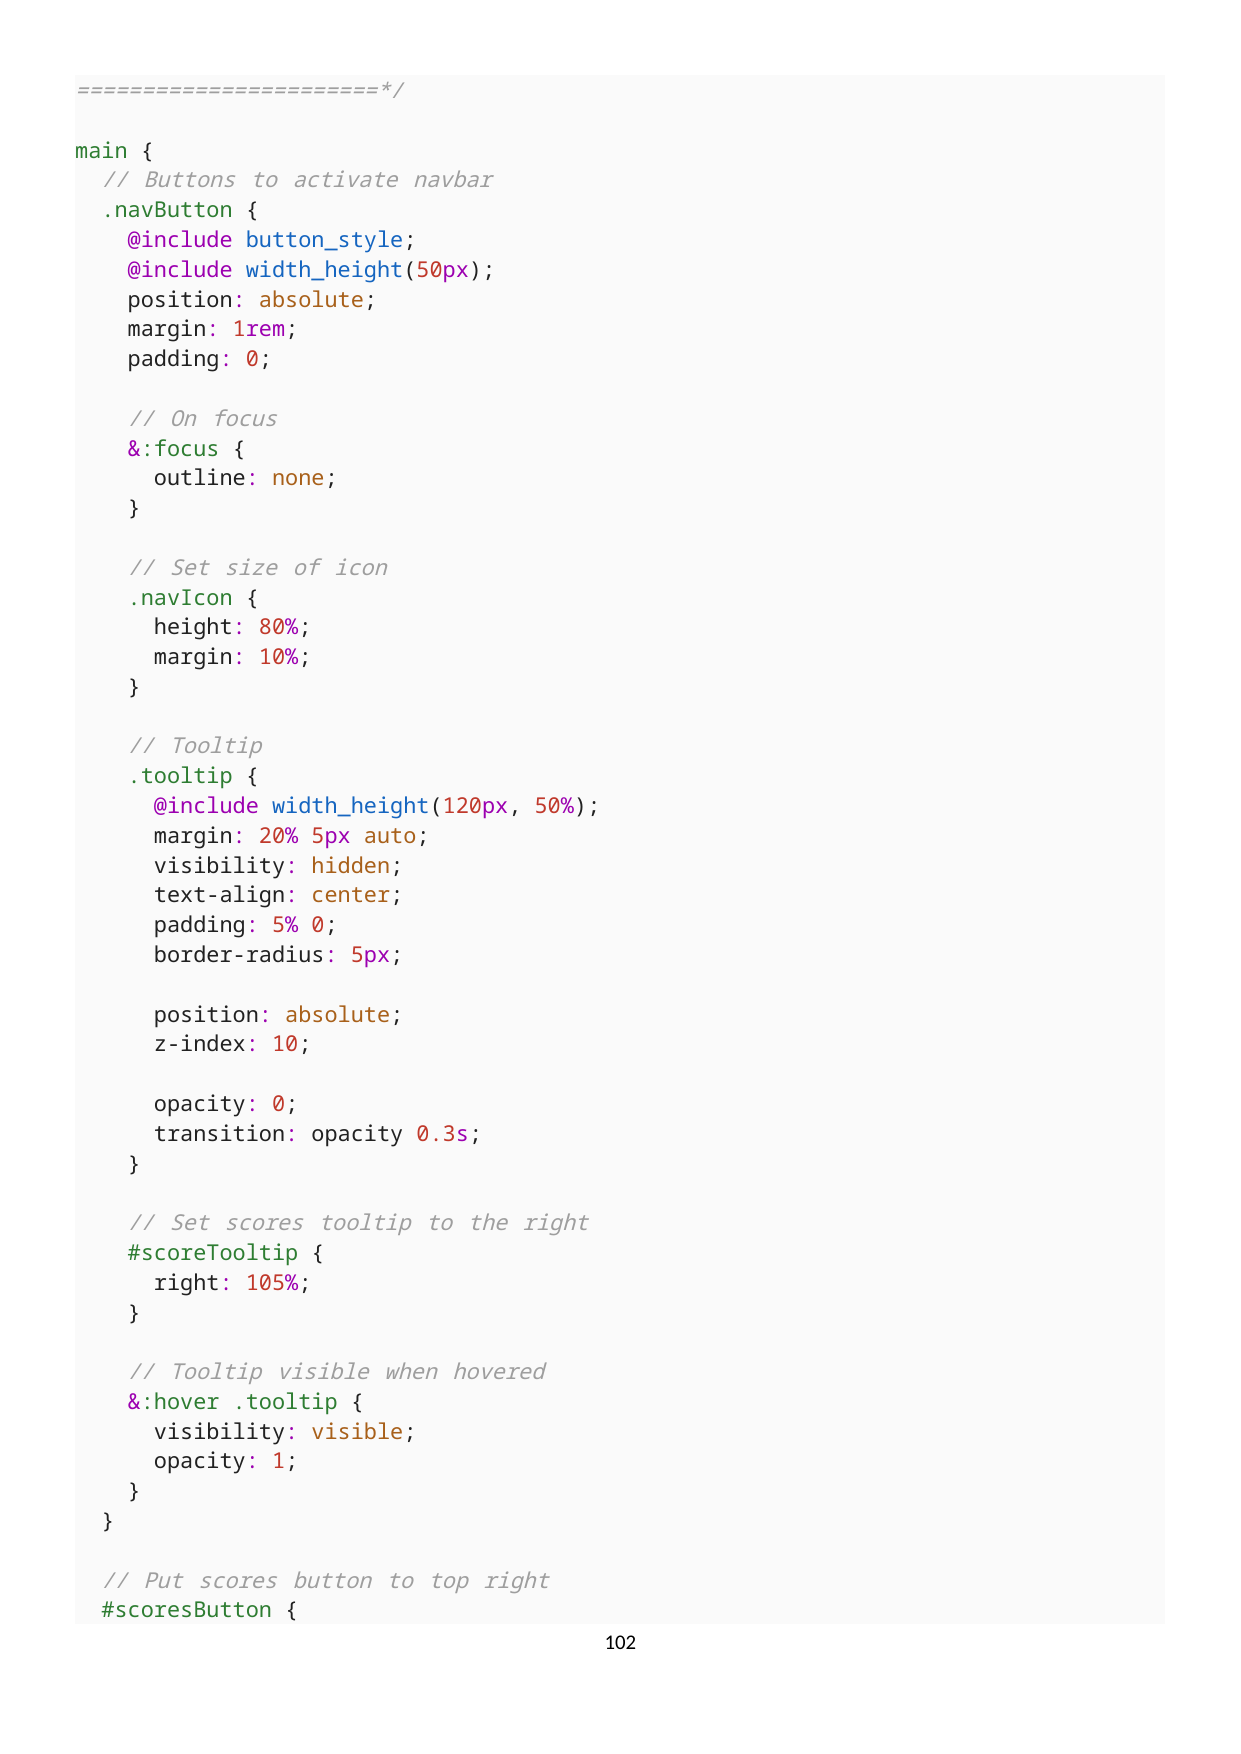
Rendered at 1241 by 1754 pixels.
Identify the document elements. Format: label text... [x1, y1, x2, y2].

text margin: 10%; [75, 641, 1165, 671]
text // Tooltip [75, 730, 1165, 760]
text } [75, 1475, 1165, 1505]
text // Tooltip visible when hovered [75, 1356, 1165, 1386]
text right: 105%; [75, 1267, 1165, 1296]
text opacity: 0; [75, 1088, 1165, 1118]
text @include width_height(50px); [75, 254, 1165, 283]
text main { [75, 134, 1165, 164]
text padding: 0; [75, 343, 1165, 373]
text #scoresButton { [75, 1594, 1165, 1624]
text .navButton { [75, 194, 1165, 224]
text } [75, 1147, 1165, 1177]
text transition: opacity 0.3s; [75, 1118, 1165, 1147]
text #scoreTooltip { [75, 1237, 1165, 1267]
text @include width_height(120px, 50%); [75, 790, 1165, 820]
text visibility: hidden; [75, 849, 1165, 879]
text height: 80%; [75, 611, 1165, 641]
text // Buttons to activate navbar [75, 164, 1165, 194]
text &:focus { [75, 432, 1165, 462]
text // On focus [75, 403, 1165, 432]
text margin: 1rem; [75, 313, 1165, 343]
text visibility: visible; [75, 1416, 1165, 1445]
text } [75, 1505, 1165, 1535]
text &:hover .tooltip { [75, 1386, 1165, 1416]
text opacity: 1; [75, 1445, 1165, 1475]
text border-radius: 5px; [75, 939, 1165, 969]
text // Put scores button to top right [75, 1564, 1165, 1594]
text padding: 5% 0; [75, 909, 1165, 939]
text .tooltip { [75, 760, 1165, 790]
text .navIcon { [75, 581, 1165, 611]
text z-index: 10; [75, 1028, 1165, 1058]
text // Set scores tooltip to the right [75, 1207, 1165, 1237]
text position: absolute; [75, 998, 1165, 1028]
text } [75, 1296, 1165, 1326]
text // Set size of icon [75, 552, 1165, 581]
text text-align: center; [75, 879, 1165, 909]
text position: absolute; [75, 283, 1165, 313]
text } [75, 671, 1165, 701]
text @include button_style; [75, 224, 1165, 254]
text =======================*/ [75, 75, 1165, 105]
text outline: none; [75, 462, 1165, 492]
text } [75, 492, 1165, 522]
text margin: 20% 5px auto; [75, 820, 1165, 849]
